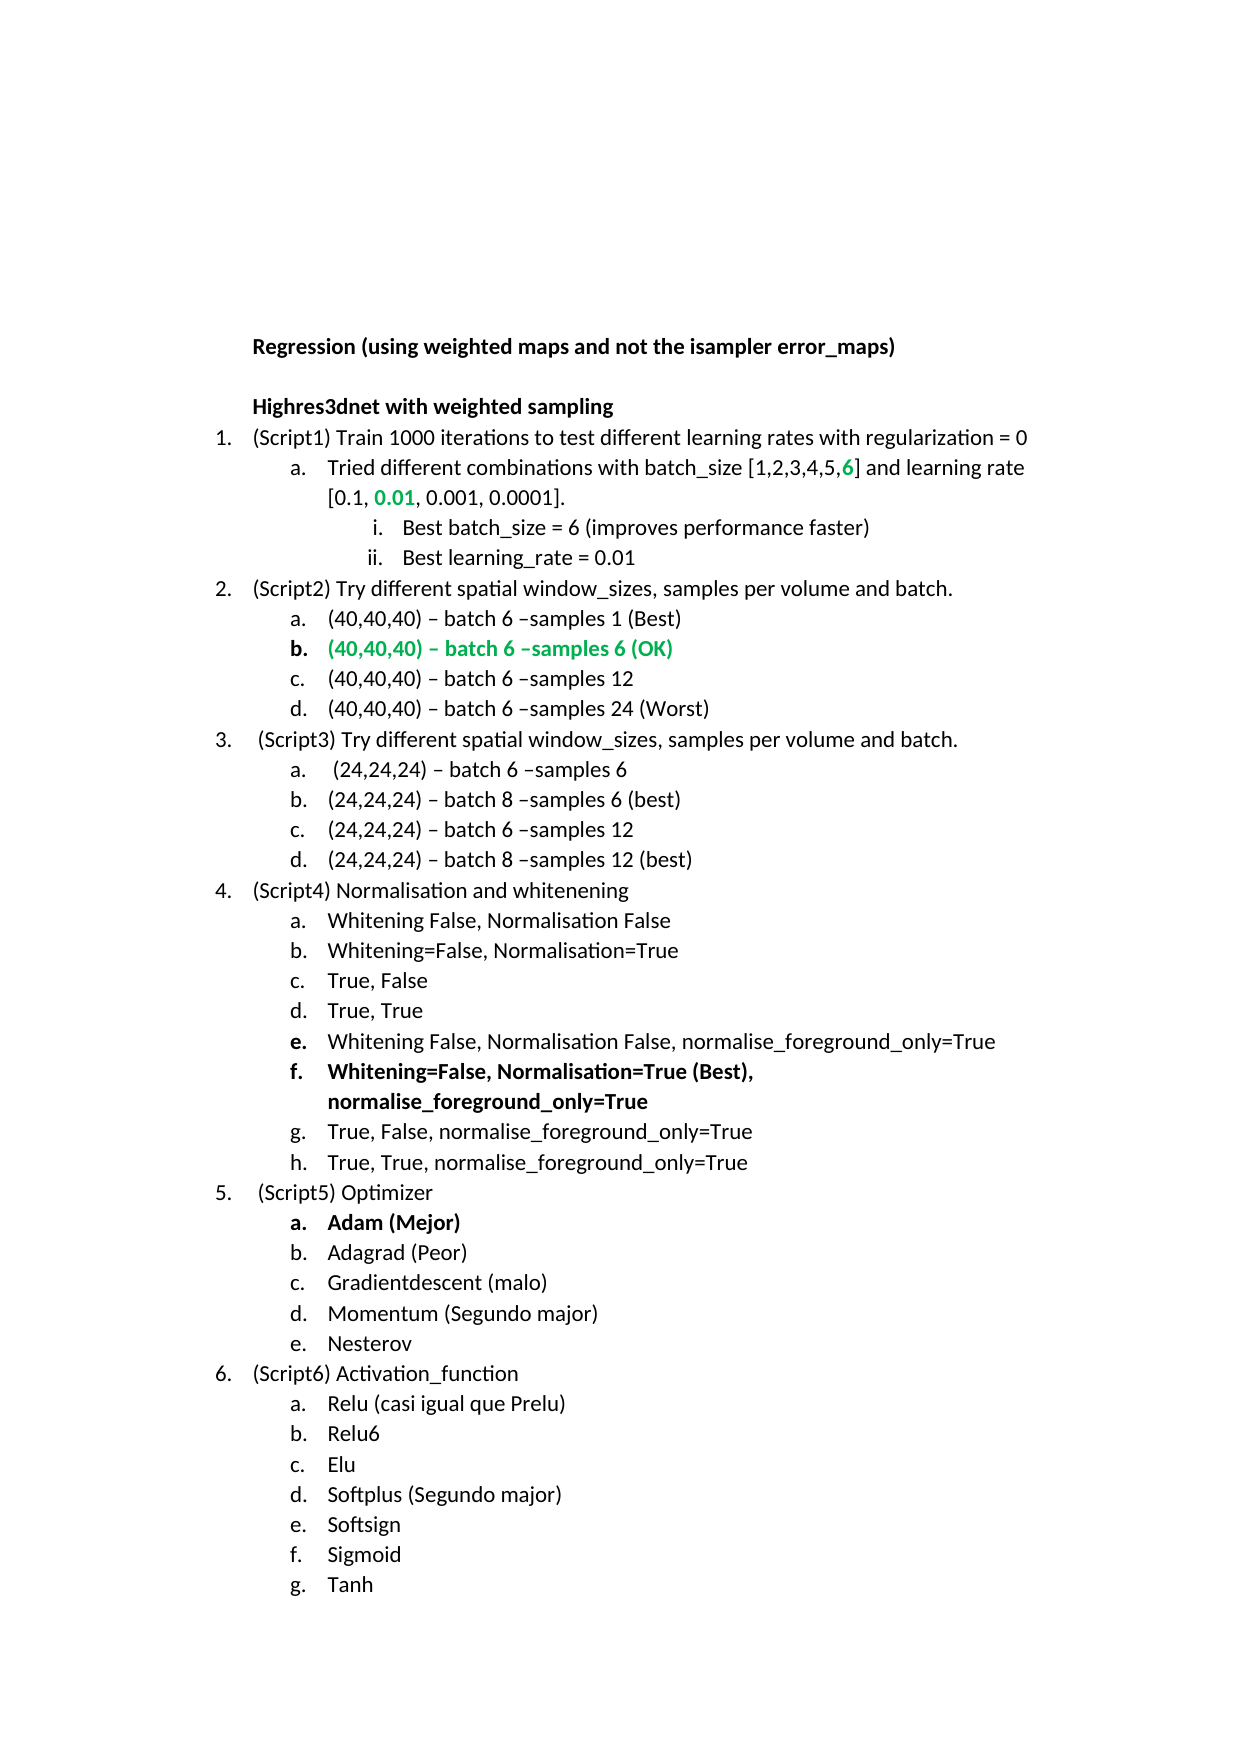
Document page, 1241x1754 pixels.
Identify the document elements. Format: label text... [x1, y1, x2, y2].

list (Script1) Train 1000 iterations to test different learning rates with regularization = 0 [215, 423, 1063, 451]
list Best learning_rate = 0.01 [383, 543, 1063, 571]
list (24,24,24) – batch 6 –samples 12 [290, 815, 1063, 843]
list Tanh [290, 1571, 1063, 1598]
list Highres3dnet with weighted sampling [252, 392, 1063, 420]
list (24,24,24) – batch 8 –samples 12 (best) [290, 846, 1063, 873]
list (40,40,40) – batch 6 –samples 24 (Worst) [290, 694, 1063, 722]
list True, True, normalise_foreground_only=True [290, 1148, 1063, 1176]
list Regression (using weighted maps and not the isampler error_maps) [252, 332, 1063, 360]
list True, True [290, 997, 1063, 1024]
list True, False, normalise_foreground_only=True [290, 1117, 1063, 1145]
list Adagrad (Peor) [290, 1238, 1063, 1266]
list Elu [290, 1450, 1063, 1478]
list Softsign [290, 1510, 1063, 1538]
list (Script5) Optimizer [215, 1178, 1063, 1206]
list True, False [290, 966, 1063, 994]
list Sigmoid [290, 1540, 1063, 1568]
list Best batch_size = 6 (improves performance faster) [383, 513, 1063, 541]
list (40,40,40) – batch 6 –samples 6 (OK) [290, 634, 1063, 662]
list Whitening=False, Normalisation=True (Best), normalise_foreground_only=True [290, 1057, 1063, 1115]
list Relu6 [290, 1419, 1063, 1447]
list Momentum (Segundo major) [290, 1299, 1063, 1327]
list Whitening=False, Normalisation=True [290, 936, 1063, 964]
list Whitening False, Normalisation False, normalise_foreground_only=True [290, 1027, 1063, 1055]
list Softplus (Segundo major) [290, 1480, 1063, 1508]
list (Script3) Try different spatial window_sizes, samples per volume and batch. [215, 725, 1063, 753]
list (Script4) Normalisation and whitenening [215, 876, 1063, 904]
list Adam (Mejor) [290, 1208, 1063, 1236]
list Relu (casi igual que Prelu) [290, 1389, 1063, 1417]
list Nesterov [290, 1329, 1063, 1357]
list (24,24,24) – batch 6 –samples 6 [290, 755, 1063, 783]
list (24,24,24) – batch 8 –samples 6 (best) [290, 785, 1063, 813]
list (40,40,40) – batch 6 –samples 12 [290, 664, 1063, 692]
list (40,40,40) – batch 6 –samples 1 (Best) [290, 604, 1063, 632]
list Gradientdescent (malo) [290, 1268, 1063, 1296]
list (Script6) Activation_function [215, 1359, 1063, 1387]
list (Script2) Try different spatial window_sizes, samples per volume and batch. [215, 574, 1063, 602]
list Whitening False, Normalisation False [290, 906, 1063, 934]
list Tried different combinations with batch_size [1,2,3,4,5,6] and learning rate [0.1, 0.01, 0.001, 0.0001]. [290, 453, 1063, 511]
